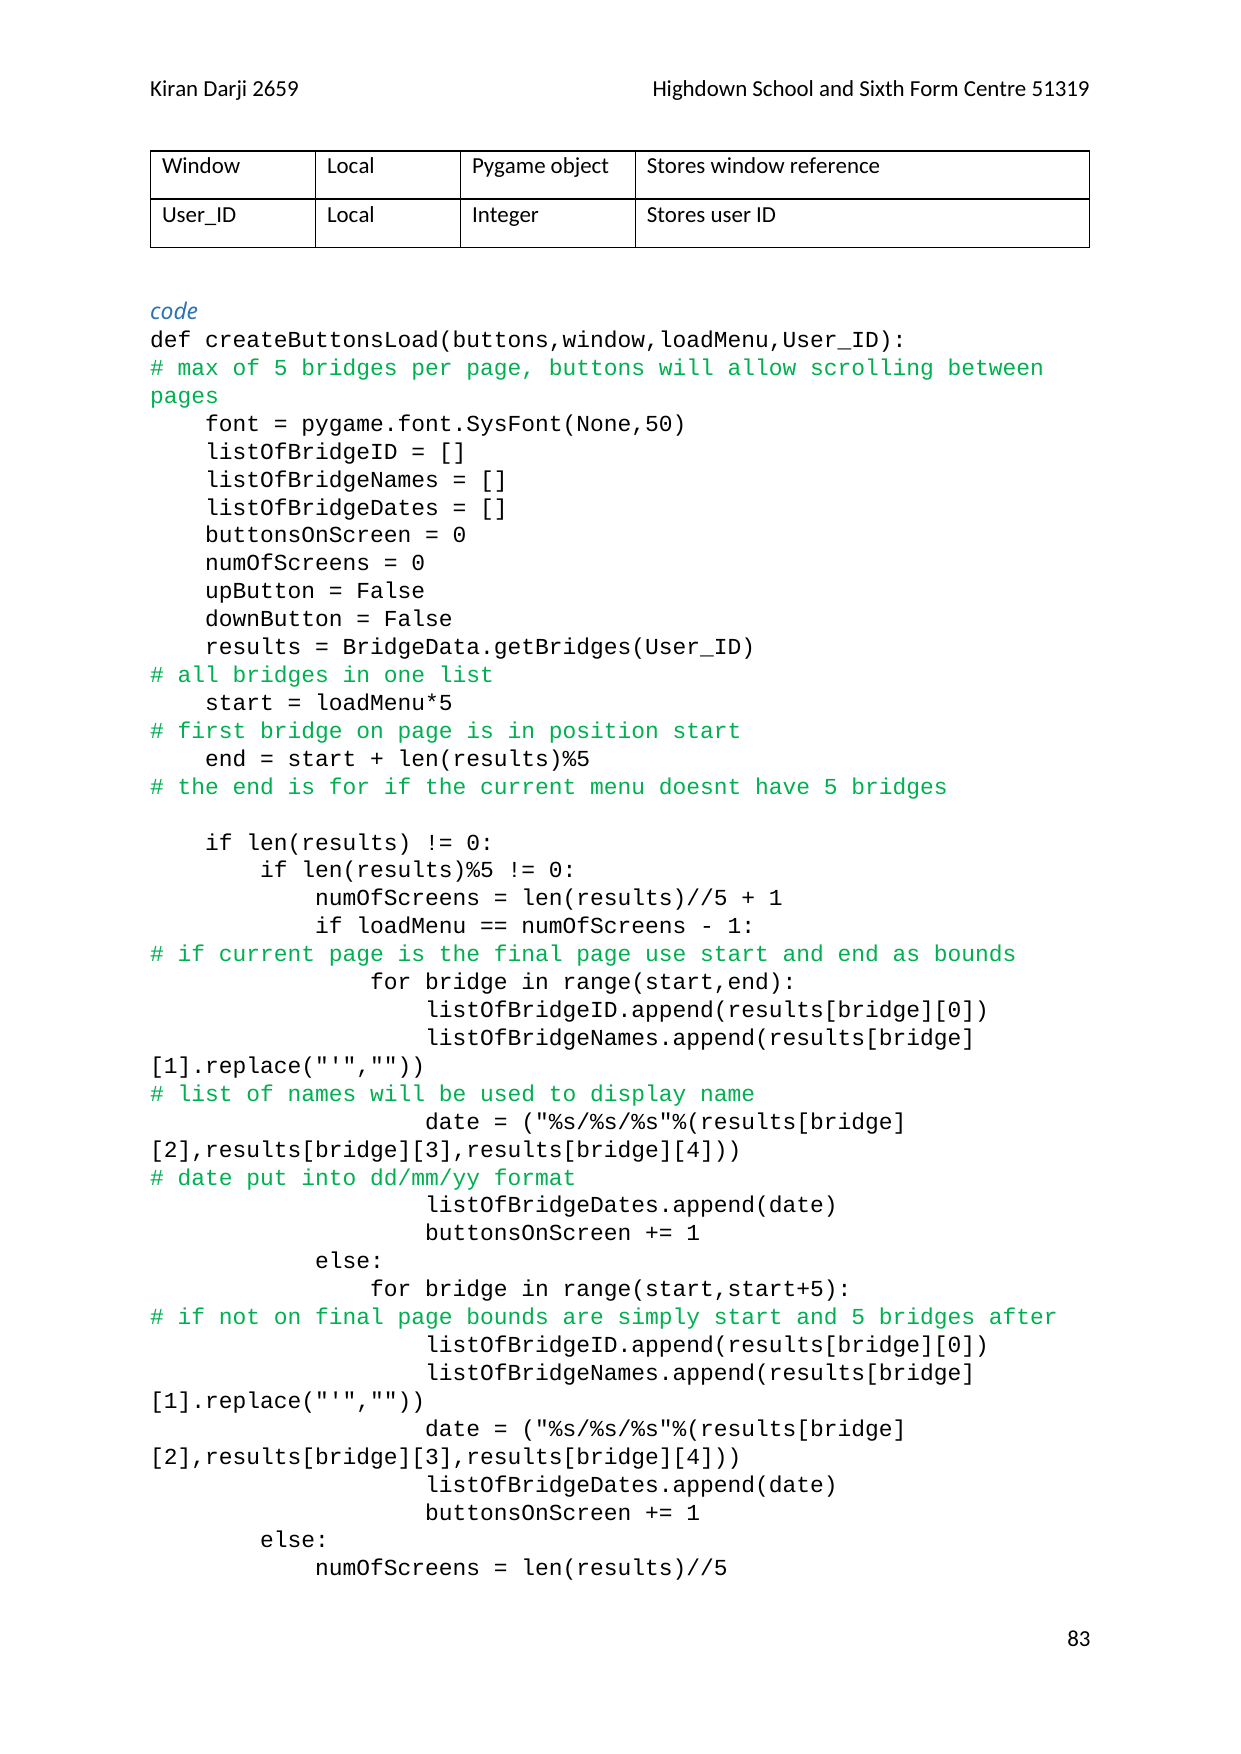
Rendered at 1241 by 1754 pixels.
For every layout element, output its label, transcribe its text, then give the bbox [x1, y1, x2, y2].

text # max of 5 bridges per page, buttons will allow scrolling between pages [150, 356, 1090, 410]
text upButton = False [150, 579, 1090, 606]
text listOfBridgeDates = [] [150, 496, 1090, 522]
text numOfScreens = len(results)//5 + 1 [150, 887, 1090, 913]
text listOfBridgeID.append(results[bridge][0]) [150, 1333, 1090, 1359]
text listOfBridgeDates.append(date) [150, 1473, 1090, 1499]
text listOfBridgeID.append(results[bridge][0]) [150, 998, 1090, 1024]
text buttonsOnScreen += 1 [150, 1501, 1090, 1527]
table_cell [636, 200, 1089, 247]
text start = loadMenu*5 [150, 691, 1090, 717]
subtitle code [150, 294, 1090, 326]
text # date put into dd/mm/yy format [150, 1166, 1090, 1192]
text numOfScreens = len(results)//5 [150, 1557, 1090, 1583]
text buttonsOnScreen = 0 [150, 524, 1090, 550]
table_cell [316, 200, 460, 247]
text for bridge in range(start,start+5): [150, 1277, 1090, 1303]
text def createButtonsLoad(buttons,window,loadMenu,User_ID): [150, 328, 1090, 354]
text numOfScreens = 0 [150, 552, 1090, 578]
text date = ("%s/%s/%s"%(results[bridge][2],results[bridge][3],results[bridge][4])) [150, 1110, 1090, 1164]
text listOfBridgeDates.append(date) [150, 1194, 1090, 1220]
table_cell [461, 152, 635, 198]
text else: [150, 1249, 1090, 1276]
text # if current page is the final page use start and end as bounds [150, 942, 1090, 968]
text downButton = False [150, 607, 1090, 633]
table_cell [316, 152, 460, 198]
text for bridge in range(start,end): [150, 970, 1090, 996]
text # all bridges in one list [150, 663, 1090, 689]
text # list of names will be used to display name [150, 1082, 1090, 1108]
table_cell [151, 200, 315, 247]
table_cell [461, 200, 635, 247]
text if loadMenu == numOfScreens - 1: [150, 914, 1090, 941]
text font = pygame.font.SysFont(None,50) [150, 412, 1090, 438]
text listOfBridgeNames.append(results[bridge][1].replace("'","")) [150, 1361, 1090, 1415]
text if len(results) != 0: [150, 831, 1090, 857]
text # the end is for if the current menu doesnt have 5 bridges [150, 775, 1090, 801]
text buttonsOnScreen += 1 [150, 1222, 1090, 1248]
text end = start + len(results)%5 [150, 747, 1090, 773]
text # if not on final page bounds are simply start and 5 bridges after [150, 1305, 1090, 1331]
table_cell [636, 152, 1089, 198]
text else: [150, 1529, 1090, 1555]
text results = BridgeData.getBridges(User_ID) [150, 635, 1090, 661]
text listOfBridgeNames = [] [150, 468, 1090, 494]
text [150, 1417, 1090, 1471]
text if len(results)%5 != 0: [150, 859, 1090, 885]
text # first bridge on page is in position start [150, 719, 1090, 745]
text listOfBridgeID = [] [150, 440, 1090, 466]
text listOfBridgeNames.append(results[bridge][1].replace("'","")) [150, 1026, 1090, 1080]
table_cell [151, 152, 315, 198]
